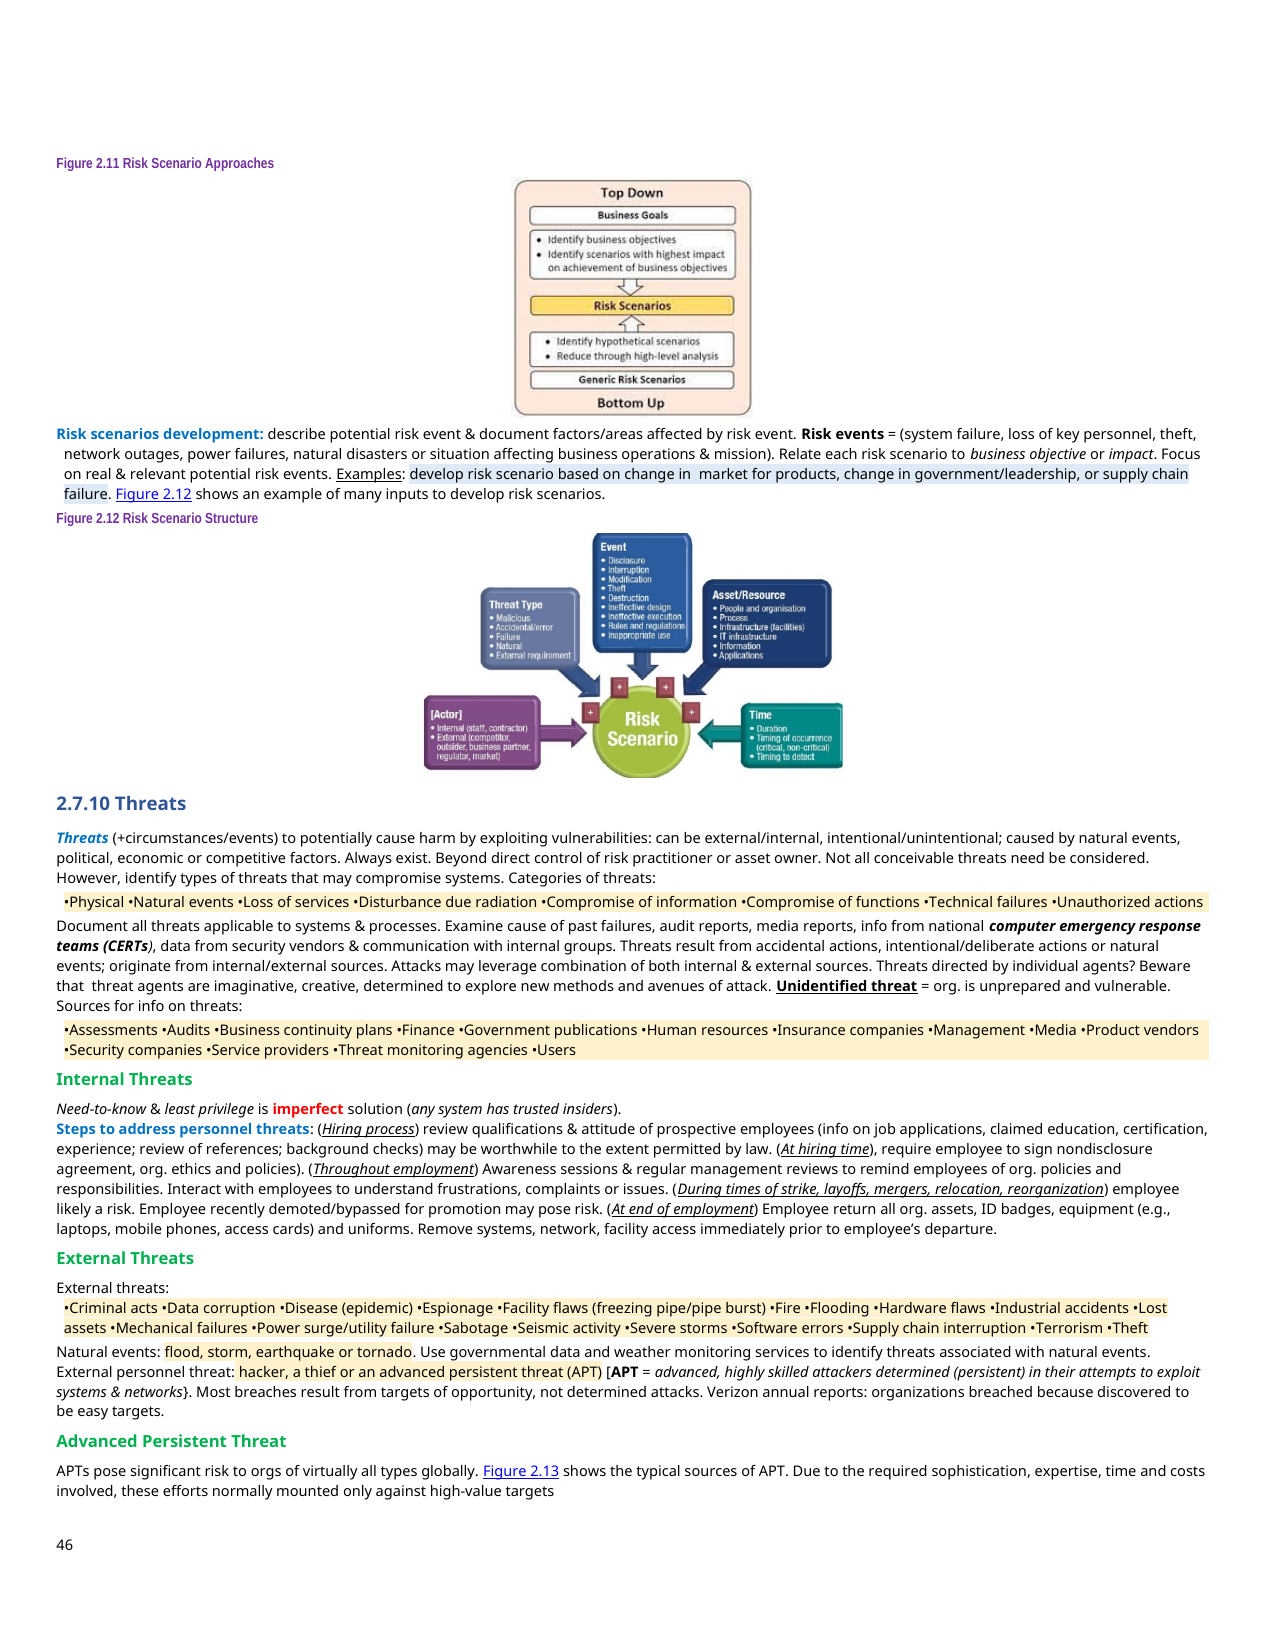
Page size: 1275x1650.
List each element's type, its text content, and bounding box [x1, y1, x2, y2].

text Steps to address personnel threats: (Hiring process) review qualifications & attitude of prospective employees (info on job applications, claimed education, certification, experience; review of references; background checks) may be worthwhile to the extent permitted by law. (At hiring time), require employee to sign nondisclosure agreement, org. ethics and policies). (Throughout employment) Awareness sessions & regular management reviews to remind employees of org. policies and responsibilities. Interact with employees to understand frustrations, complaints or issues. (During times of strike, layoffs, mergers, relocation, reorganization) employee likely a risk. Employee recently demoted/bypassed for promotion may pose risk. (At end of employment) Employee return all org. assets, ID badges, equipment (e.g., laptops, mobile phones, access cards) and uniforms. Remove systems, network, facility access immediately prior to employee’s departure. [56, 1119, 1209, 1238]
text •Criminal acts •Data corruption •Disease (epidemic) •Espionage •Facility flaws (freezing pipe/pipe burst) •Fire •Flooding •Hardware flaws •Industrial accidents •Lost assets •Mechanical failures •Power surge/utility failure •Sabotage •Seismic activity •Severe storms •Software errors •Supply chain interruption •Terrorism •Theft [64, 1298, 1209, 1337]
subtitle Advanced Persistent Threat [56, 1429, 1209, 1452]
text Threats (+circumstances/events) to potentially cause harm by exploiting vulnerabilities: can be external/internal, intentional/unintentional; caused by natural events, political, economic or competitive factors. Always exist. Beyond direct control of risk practitioner or asset owner. Not all conceivable threats need be considered. However, identify types of threats that may compromise systems. Categories of threats: [56, 828, 1209, 888]
text •Physical •Natural events •Loss of services •Disturbance due radiation •Compromise of information •Compromise of functions •Technical failures •Unauthorized actions [64, 892, 1209, 912]
subtitle Internal Threats [56, 1068, 1209, 1091]
picture [423, 533, 843, 778]
text Natural events: flood, storm, earthquake or tornado. Use governmental data and weather monitoring services to identify threats associated with natural events. External personnel threat: hacker, a thief or an advanced persistent threat (APT) [APT = advanced, highly skilled attackers determined (persistent) in their attempts to exploit systems & networks}. Most breaches result from targets of opportunity, not determined attacks. Verizon annual reports: organizations breached because discovered to be easy targets. [56, 1342, 1209, 1421]
text •Assessments •Audits •Business continuity plans •Finance •Government publications •Human resources •Insurance companies •Management •Media •Product vendors •Security companies •Service providers •Threat monitoring agencies •Users [64, 1020, 1209, 1060]
text External threats: [56, 1278, 1209, 1298]
text Risk scenarios development: describe potential risk event & document factors/areas affected by risk event. Risk events = (system failure, loss of key personnel, theft, network outages, power failures, natural disasters or situation affecting business operations & mission). Relate each risk scenario to business objective or impact. Focus on real & relevant potential risk events. Examples: develop risk scenario based on change in market for products, change in government/leadership, or supply chain failure. Figure 2.12 shows an example of many inputs to develop risk scenarios. [56, 424, 1209, 504]
text APTs pose significant risk to orgs of virtually all types globally. Figure 2.13 shows the typical sources of APT. Due to the required sophistication, expertise, time and costs involved, these efforts normally mounted only against high-value targets [56, 1461, 1209, 1500]
text Document all threats applicable to systems & processes. Examine cause of past failures, audit reports, media reports, info from national computer emergency response teams (CERTs), data from security vendors & communication with internal groups. Threats result from accidental actions, intentional/deliberate actions or natural events; originate from internal/external sources. Attacks may leverage combination of both internal & external sources. Threats directed by individual agents? Beware that threat agents are imaginative, creative, determined to explore new methods and avenues of attack. Unidentified threat = org. is unprepared and vulnerable. Sources for info on threats: [56, 916, 1209, 1016]
subtitle External Threats [56, 1247, 1209, 1269]
subtitle 2.7.10 Threats [56, 790, 1209, 816]
picture [511, 177, 755, 418]
subtitle Figure 2.11 Risk Scenario Approaches [56, 154, 1209, 171]
subtitle Figure 2.12 Risk Scenario Structure [56, 510, 1209, 527]
text Need-to-know & least privilege is imperfect solution (any system has trusted insiders). [56, 1099, 1209, 1119]
